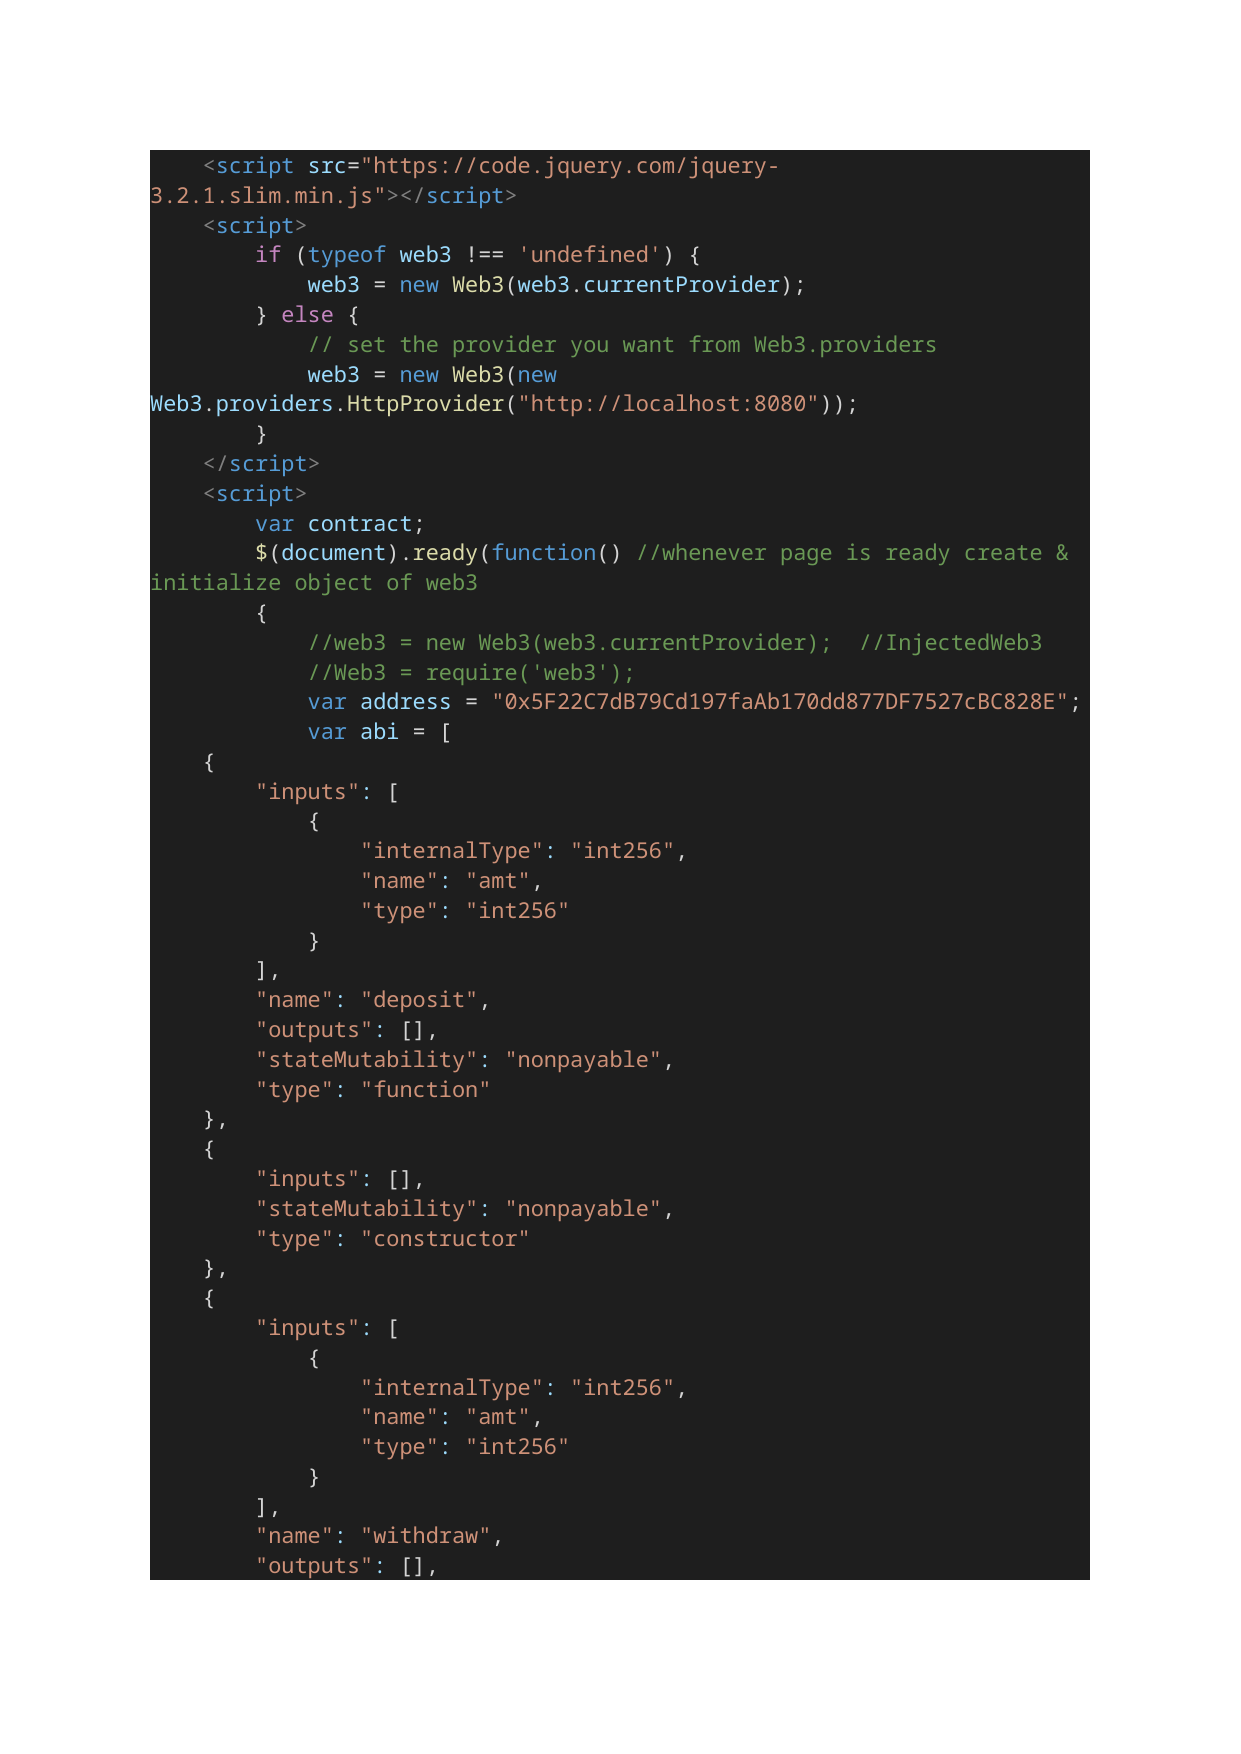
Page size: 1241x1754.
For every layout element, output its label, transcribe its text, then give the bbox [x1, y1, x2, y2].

text "type": "constructor" [150, 1222, 1090, 1252]
text { [150, 1133, 1090, 1163]
text "name": "withdraw", [150, 1520, 1090, 1550]
text "type": "int256" [150, 895, 1090, 924]
text { [150, 597, 1090, 627]
text } [150, 418, 1090, 448]
text "stateMutability": "nonpayable", [150, 1044, 1090, 1073]
text "inputs": [ [150, 776, 1090, 805]
text "internalType": "int256", [150, 835, 1090, 865]
text ], [150, 954, 1090, 984]
text } else { [150, 299, 1090, 329]
text } [150, 1461, 1090, 1491]
text "name": "amt", [150, 865, 1090, 895]
text }, [150, 1252, 1090, 1282]
text "name": "amt", [150, 1401, 1090, 1431]
text } [150, 924, 1090, 954]
text "inputs": [], [150, 1163, 1090, 1193]
text $(document).ready(function() //whenever page is ready create & initialize object of web3 [150, 537, 1090, 597]
text </script> [150, 448, 1090, 478]
text //Web3 = require('web3'); [150, 656, 1090, 686]
text { [150, 1282, 1090, 1312]
text <script> [150, 478, 1090, 507]
text var abi = [ [150, 716, 1090, 746]
text <script> [150, 209, 1090, 239]
text { [150, 746, 1090, 776]
text "name": "deposit", [150, 984, 1090, 1014]
text { [150, 805, 1090, 835]
text web3 = new Web3(new Web3.providers.HttpProvider("http://localhost:8080")); [150, 358, 1090, 418]
text var contract; [150, 507, 1090, 537]
text "inputs": [ [150, 1312, 1090, 1342]
text //web3 = new Web3(web3.currentProvider); //InjectedWeb3 [150, 627, 1090, 656]
text "stateMutability": "nonpayable", [150, 1193, 1090, 1222]
text "outputs": [], [150, 1014, 1090, 1044]
text "internalType": "int256", [150, 1371, 1090, 1401]
text { [150, 1342, 1090, 1371]
text var address = "0x5F22C7dB79Cd197faAb170dd877DF7527cBC828E"; [150, 686, 1090, 716]
text }, [150, 1103, 1090, 1133]
text ], [150, 1491, 1090, 1520]
text web3 = new Web3(web3.currentProvider); [150, 269, 1090, 299]
text <script src="https://code.jquery.com/jquery-3.2.1.slim.min.js"></script> [150, 150, 1090, 209]
text "type": "function" [150, 1073, 1090, 1103]
text "outputs": [], [150, 1550, 1090, 1580]
text if (typeof web3 !== 'undefined') { [150, 239, 1090, 269]
text // set the provider you want from Web3.providers [150, 329, 1090, 358]
text "type": "int256" [150, 1431, 1090, 1461]
